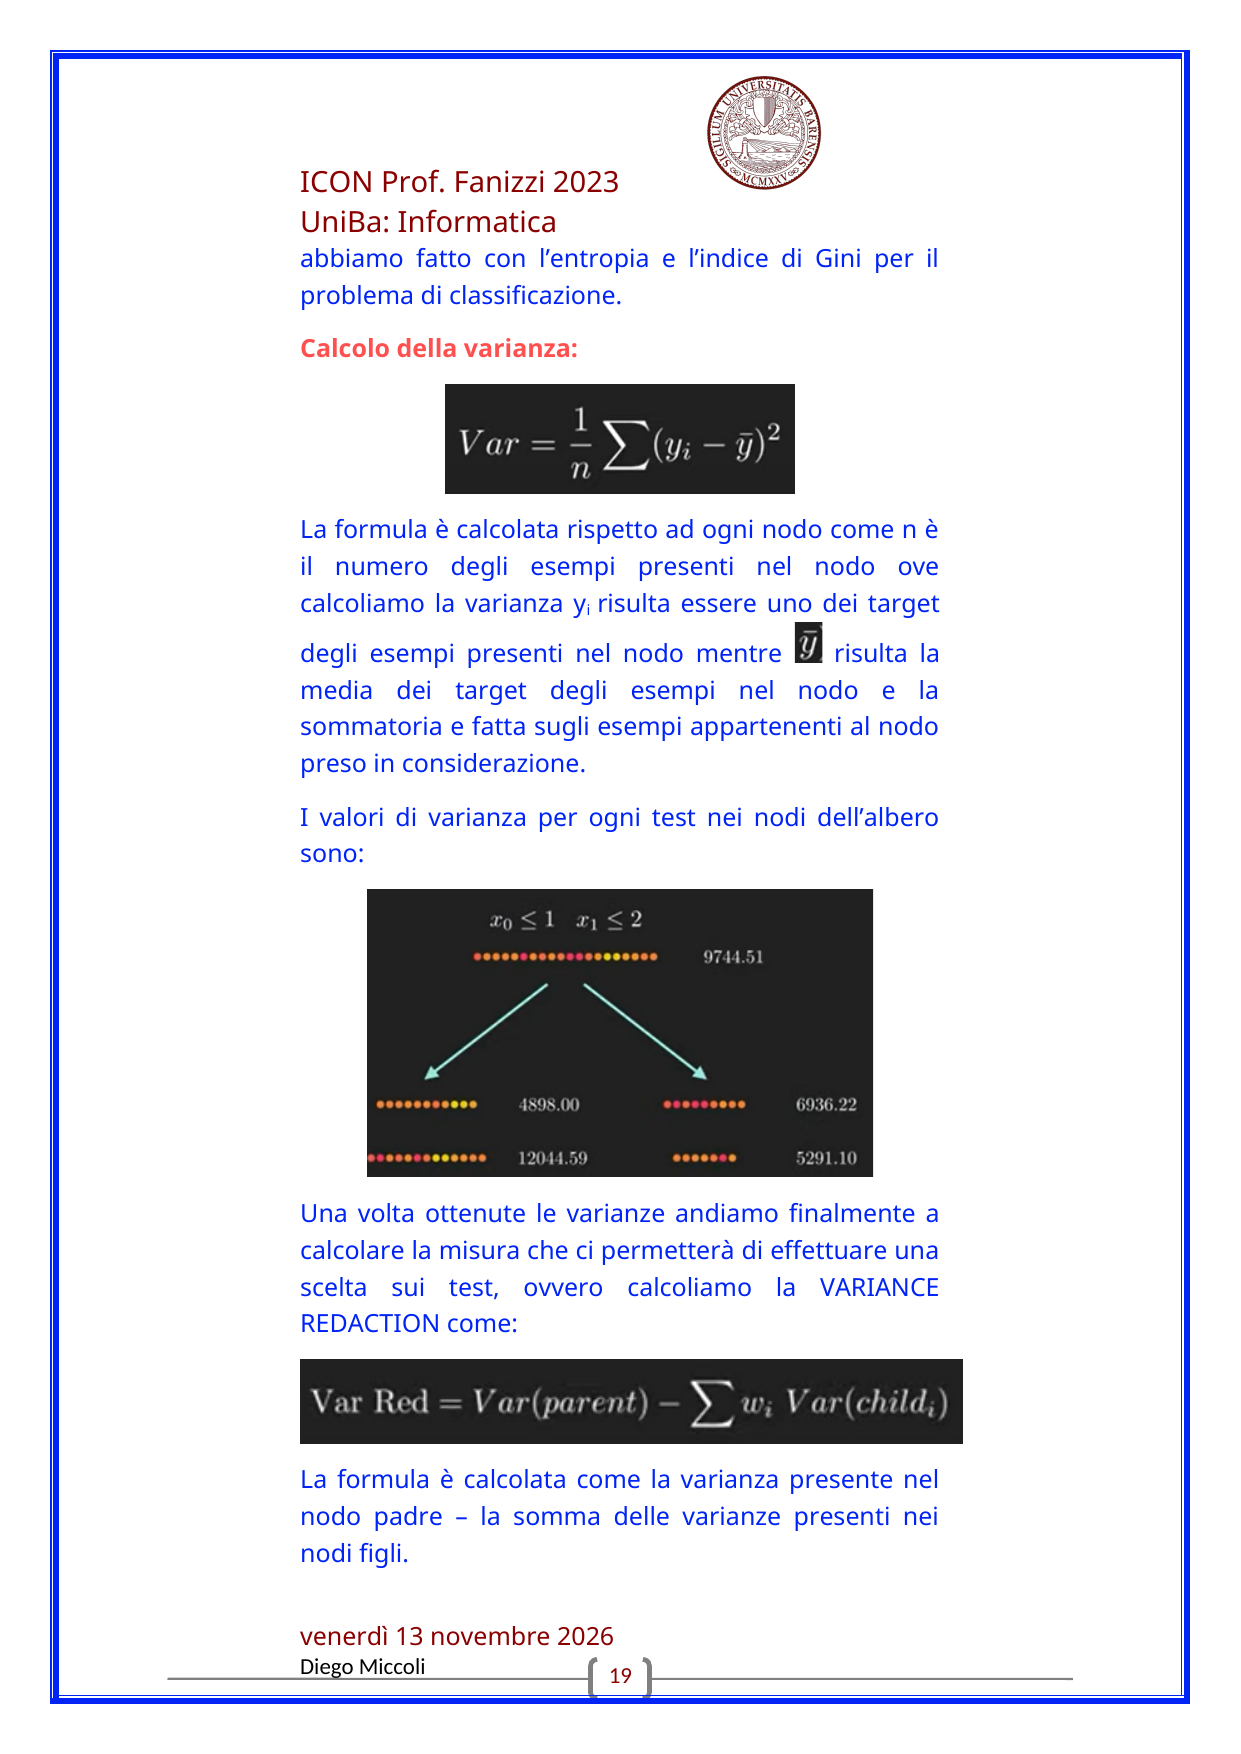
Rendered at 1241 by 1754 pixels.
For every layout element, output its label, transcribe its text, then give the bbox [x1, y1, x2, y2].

picture [300, 1359, 963, 1444]
picture [445, 384, 795, 494]
picture [794, 622, 823, 663]
picture [367, 889, 874, 1177]
text La formula è calcolata rispetto ad ogni nodo come n è il numero degli esempi presenti nel nodo ove calcoliamo la varianza yi risulta essere uno dei target degli esempi presenti nel nodo mentre risulta la media dei target degli esempi nel nodo e la sommatoria e fatta sugli esempi appartenenti al nodo preso in considerazione. [300, 512, 940, 780]
text La formula è calcolata come la varianza presente nel nodo padre – la somma delle varianze presenti nei nodi figli. [300, 1462, 940, 1570]
picture [703, 73, 824, 193]
text I valori di varianza per ogni test nei nodi dell’albero sono: [300, 799, 940, 870]
text Calcolo della varianza: [300, 331, 940, 365]
text Una volta ottenute le varianze andiamo finalmente a calcolare la misura che ci permetterà di effettuare una scelta sui test, ovvero calcoliamo la VARIANCE REDACTION come: [300, 1196, 940, 1340]
